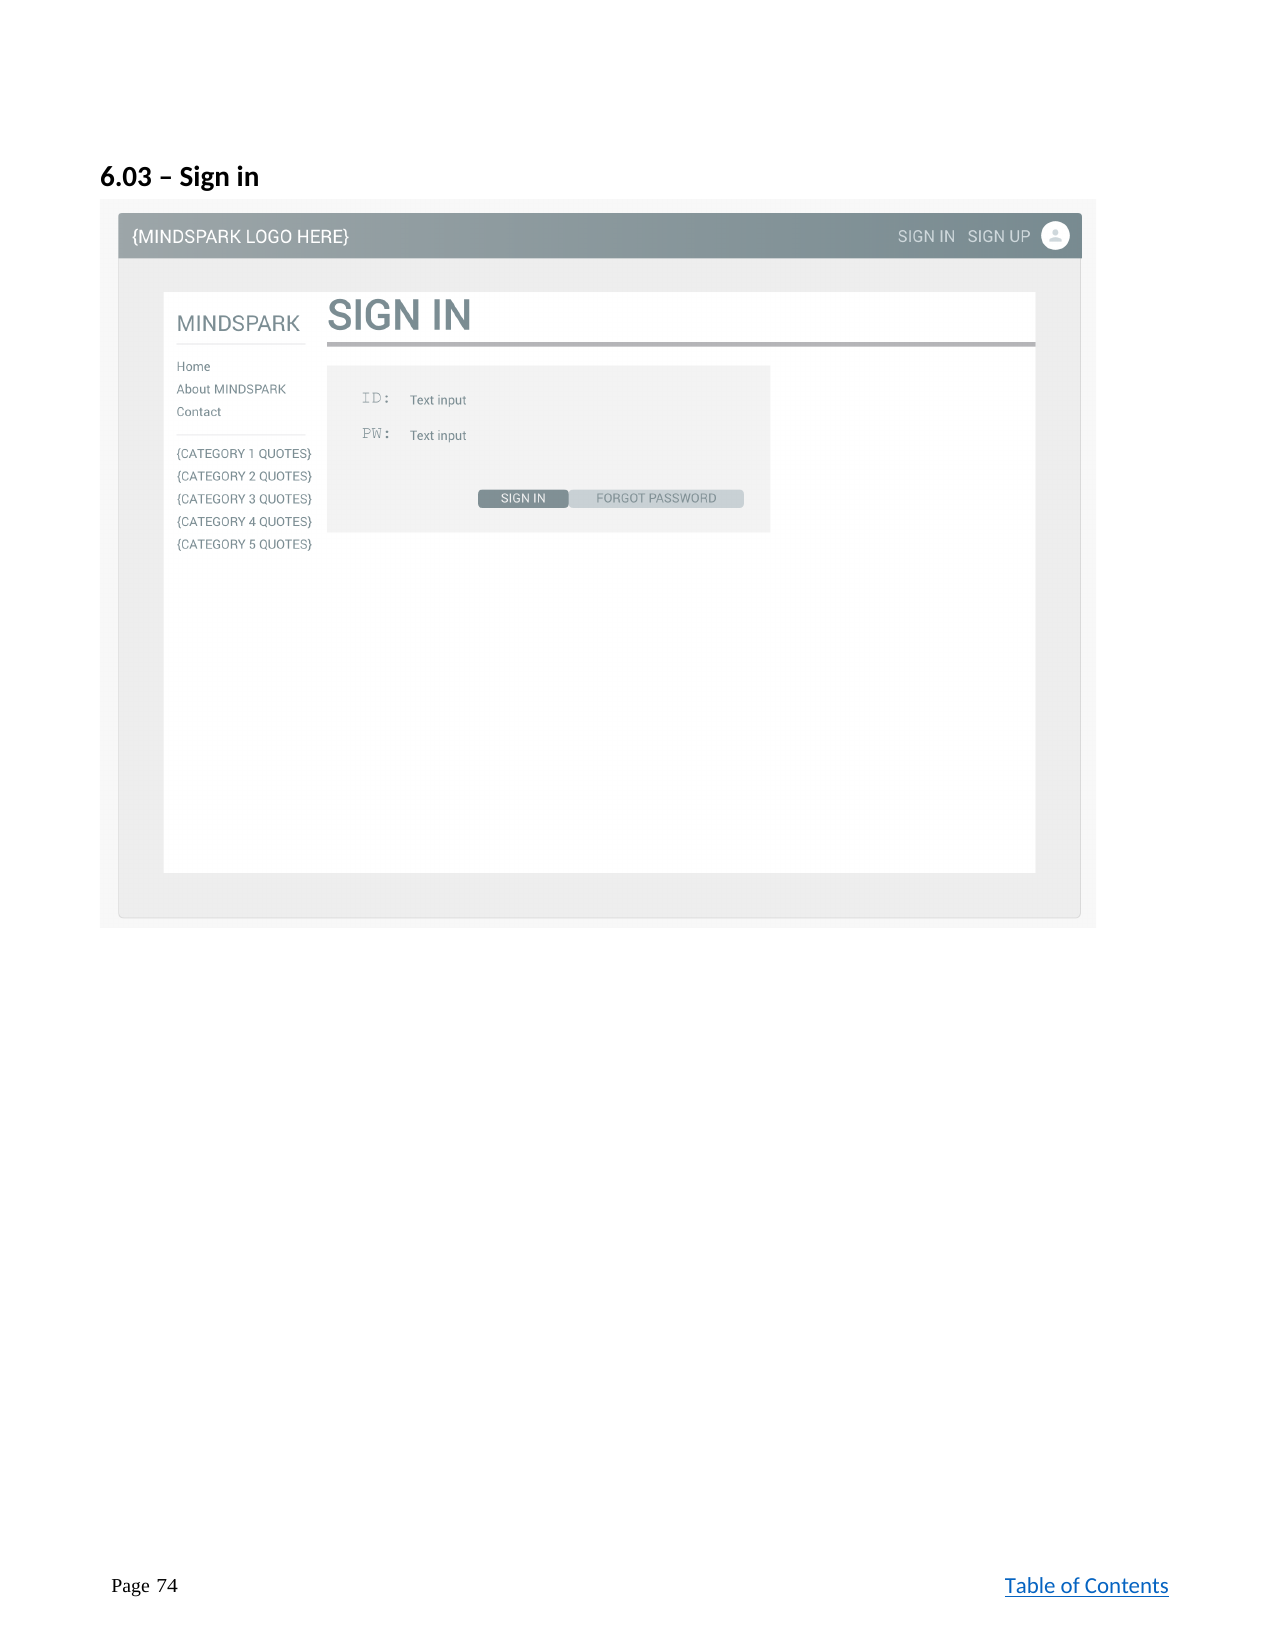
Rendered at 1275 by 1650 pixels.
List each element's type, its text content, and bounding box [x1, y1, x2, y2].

picture [99, 199, 1097, 928]
subtitle 6.03 – Sign in [100, 158, 1175, 194]
